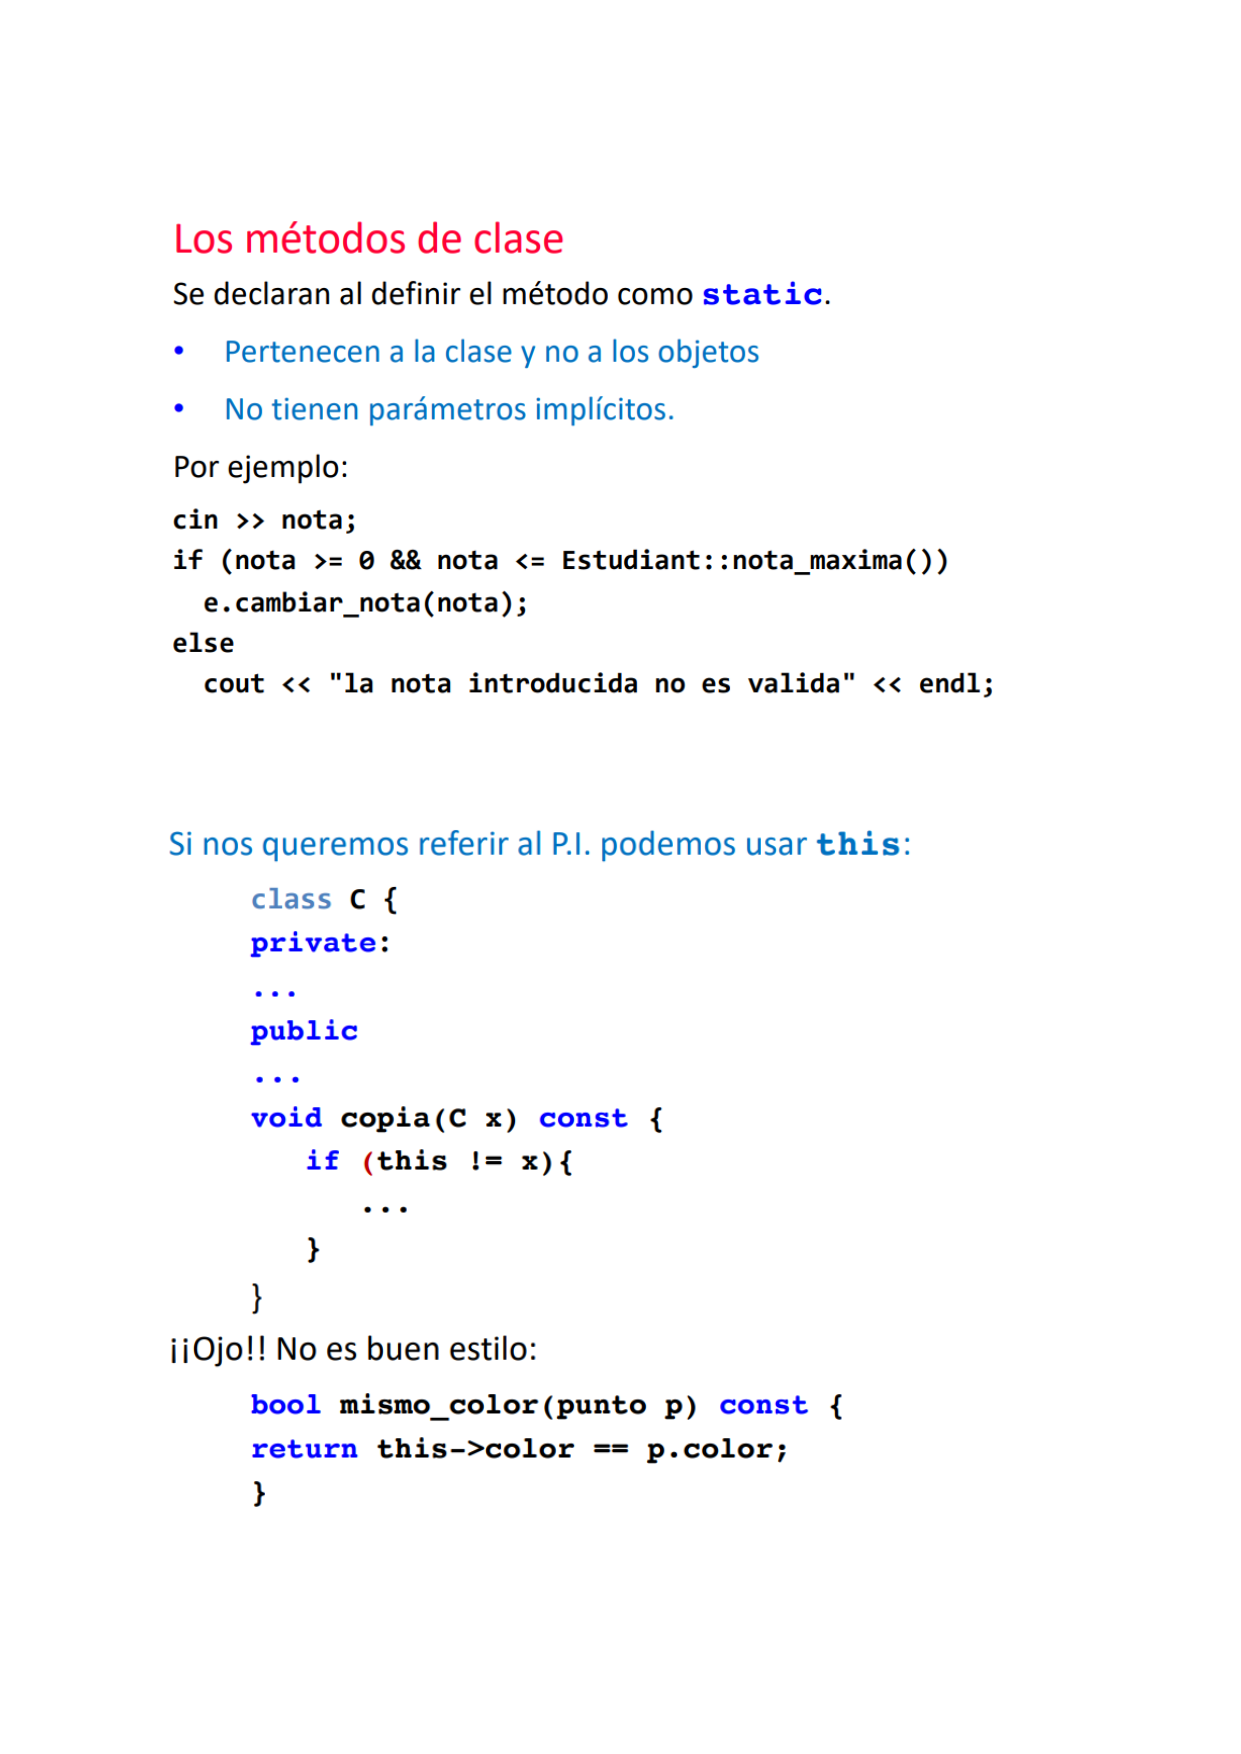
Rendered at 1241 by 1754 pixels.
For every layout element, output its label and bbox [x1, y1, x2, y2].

picture [150, 815, 936, 1536]
picture [150, 196, 1010, 750]
